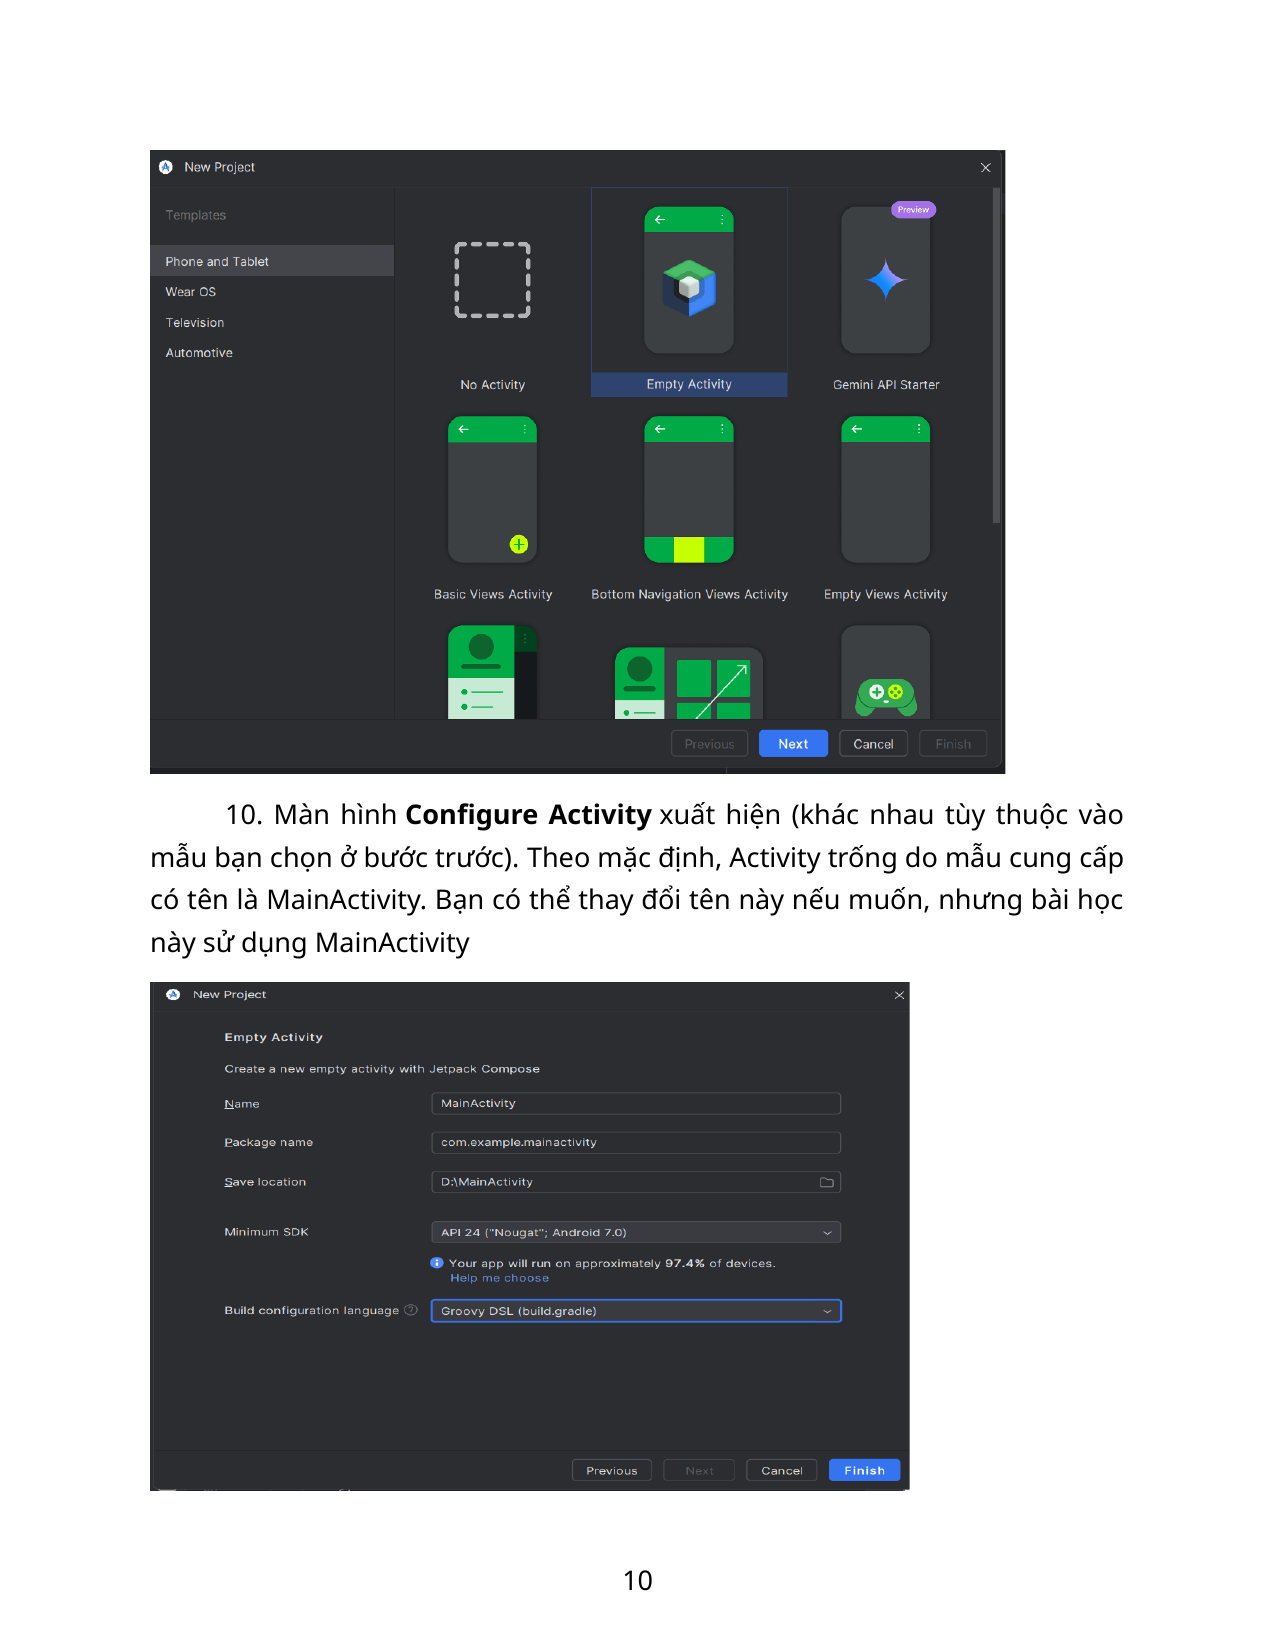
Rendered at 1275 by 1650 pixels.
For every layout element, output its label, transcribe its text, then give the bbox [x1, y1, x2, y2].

picture [150, 982, 910, 1491]
text 10. Màn hình Configure Activity xuất hiện (khác nhau tùy thuộc vào mẫu bạn chọn ở bước trước). Theo mặc định, Activity trống do mẫu cung cấp có tên là MainActivity. Bạn có thể thay đổi tên này nếu muốn, nhưng bài học này sử dụng MainActivity [150, 796, 1125, 960]
picture [150, 150, 1006, 774]
